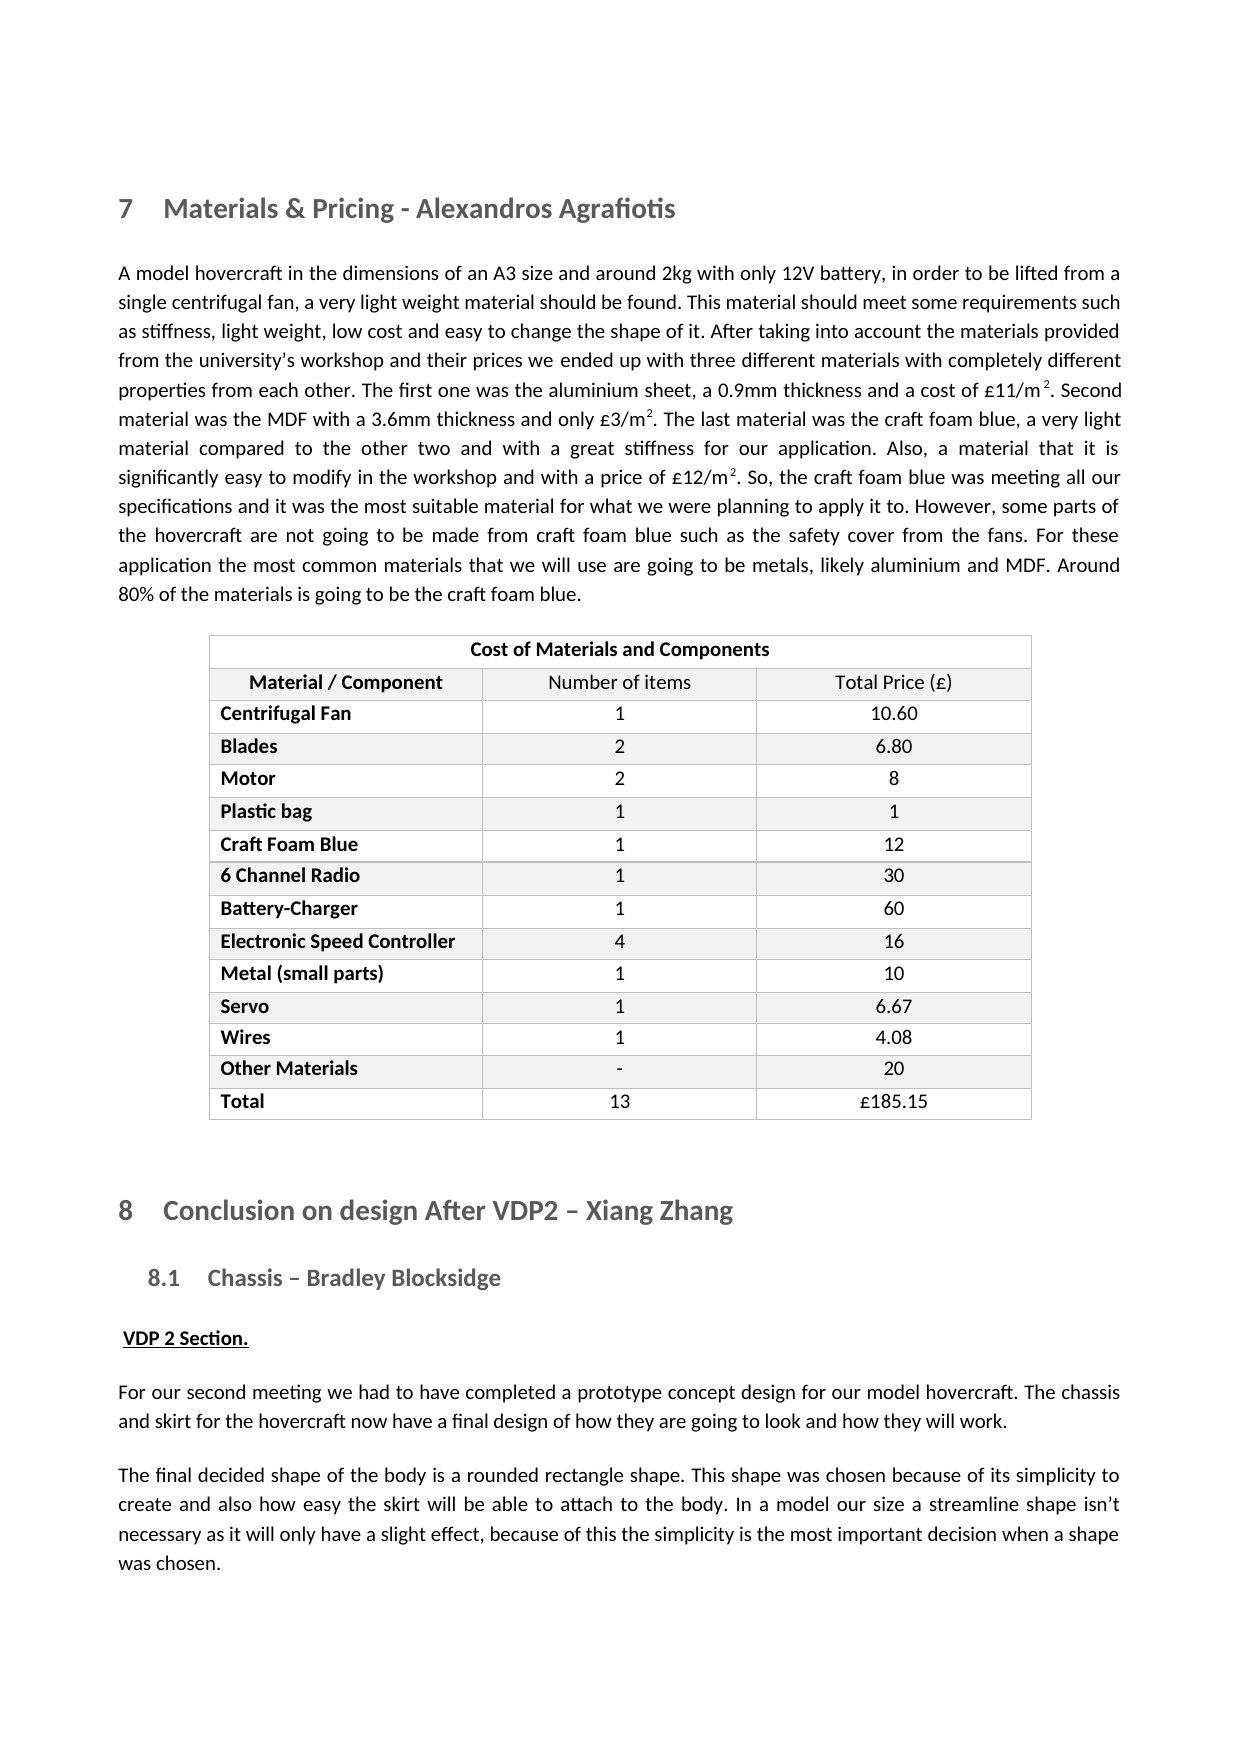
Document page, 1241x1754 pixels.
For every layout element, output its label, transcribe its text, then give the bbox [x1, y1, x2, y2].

table_cell Material / Component [210, 669, 482, 699]
subtitle Materials & Pricing - Alexandros Agrafiotis [118, 191, 1122, 226]
table_cell Wires [210, 1024, 482, 1054]
table_cell Blades [210, 734, 482, 764]
text The final decided shape of the body is a rounded rectangle shape. This shape was chosen because of its simplicity to create and also how easy the skirt will be able to attach to the body. In a model our size a streamline shape isn’t necessary as it will only have a slight effect, because of this the simplicity is the most important decision when a shape was chosen. [118, 1462, 1122, 1575]
table_cell 4 [483, 929, 756, 959]
text VDP 2 Section. [118, 1325, 1122, 1350]
subtitle Conclusion on design After VDP2 – Xiang Zhang [118, 1192, 1122, 1228]
table_cell 2 [483, 734, 756, 764]
table_cell 13 [483, 1089, 756, 1119]
table_cell 1 [483, 798, 756, 830]
table_cell Motor [210, 765, 482, 797]
table_cell 1 [757, 798, 1031, 830]
table_cell 6.67 [757, 993, 1031, 1023]
table_cell Battery-Charger [210, 896, 482, 928]
table_cell 10 [757, 960, 1031, 992]
table_cell 8 [757, 765, 1031, 797]
table_cell 16 [757, 929, 1031, 959]
table_cell 1 [483, 701, 756, 733]
table_cell Servo [210, 993, 482, 1023]
table_cell 4.08 [757, 1024, 1031, 1054]
table_cell 6.80 [757, 734, 1031, 764]
table_cell Total [210, 1089, 482, 1119]
table_cell 1 [483, 1024, 756, 1054]
table_cell 1 [483, 831, 756, 861]
table_cell Metal (small parts) [210, 960, 482, 992]
table_cell 1 [483, 896, 756, 928]
table_cell 1 [483, 960, 756, 992]
text A model hovercraft in the dimensions of an A3 size and around 2kg with only 12V battery, in order to be lifted from a single centrifugal fan, a very light weight material should be found. This material should meet some requirements such as stiffness, light weight, low cost and easy to change the shape of it. After taking into account the materials provided from the university’s workshop and their prices we ended up with three different materials with completely different properties from each other. The first one was the aluminium sheet, a 0.9mm thickness and a cost of £11/m2. Second material was the MDF with a 3.6mm thickness and only £3/m2. The last material was the craft foam blue, a very light material compared to the other two and with a great stiffness for our application. Also, a material that it is significantly easy to modify in the workshop and with a price of £12/m2. So, the craft foam blue was meeting all our specifications and it was the most suitable material for what we were planning to apply it to. However, some parts of the hovercraft are not going to be made from craft foam blue such as the safety cover from the fans. For these application the most common materials that we will use are going to be metals, likely aluminium and MDF. Around 80% of the materials is going to be the craft foam blue. [118, 260, 1122, 606]
table_cell £185.15 [757, 1089, 1031, 1119]
table_cell Number of items [483, 669, 756, 699]
table_cell 1 [483, 863, 756, 894]
table_cell 6 Channel Radio [210, 863, 482, 894]
table_cell 60 [757, 896, 1031, 928]
table_cell 30 [757, 863, 1031, 894]
table_cell - [483, 1056, 756, 1088]
table_cell Plastic bag [210, 798, 482, 830]
table_cell 20 [757, 1056, 1031, 1088]
table_cell Total Price (£) [757, 669, 1031, 699]
subtitle Chassis – Bradley Blocksidge [148, 1262, 1122, 1292]
table_cell Other Materials [210, 1056, 482, 1088]
table_cell Centrifugal Fan [210, 701, 482, 733]
text For our second meeting we had to have completed a prototype concept design for our model hovercraft. The chassis and skirt for the hovercraft now have a final design of how they are going to look and how they will work. [118, 1379, 1122, 1434]
table_cell 2 [483, 765, 756, 797]
table_cell Craft Foam Blue [210, 831, 482, 861]
table_cell 1 [483, 993, 756, 1023]
table_cell 12 [757, 831, 1031, 861]
table_header Cost of Materials and Components [210, 636, 1031, 668]
table_cell Electronic Speed Controller [210, 929, 482, 959]
table_cell 10.60 [757, 701, 1031, 733]
